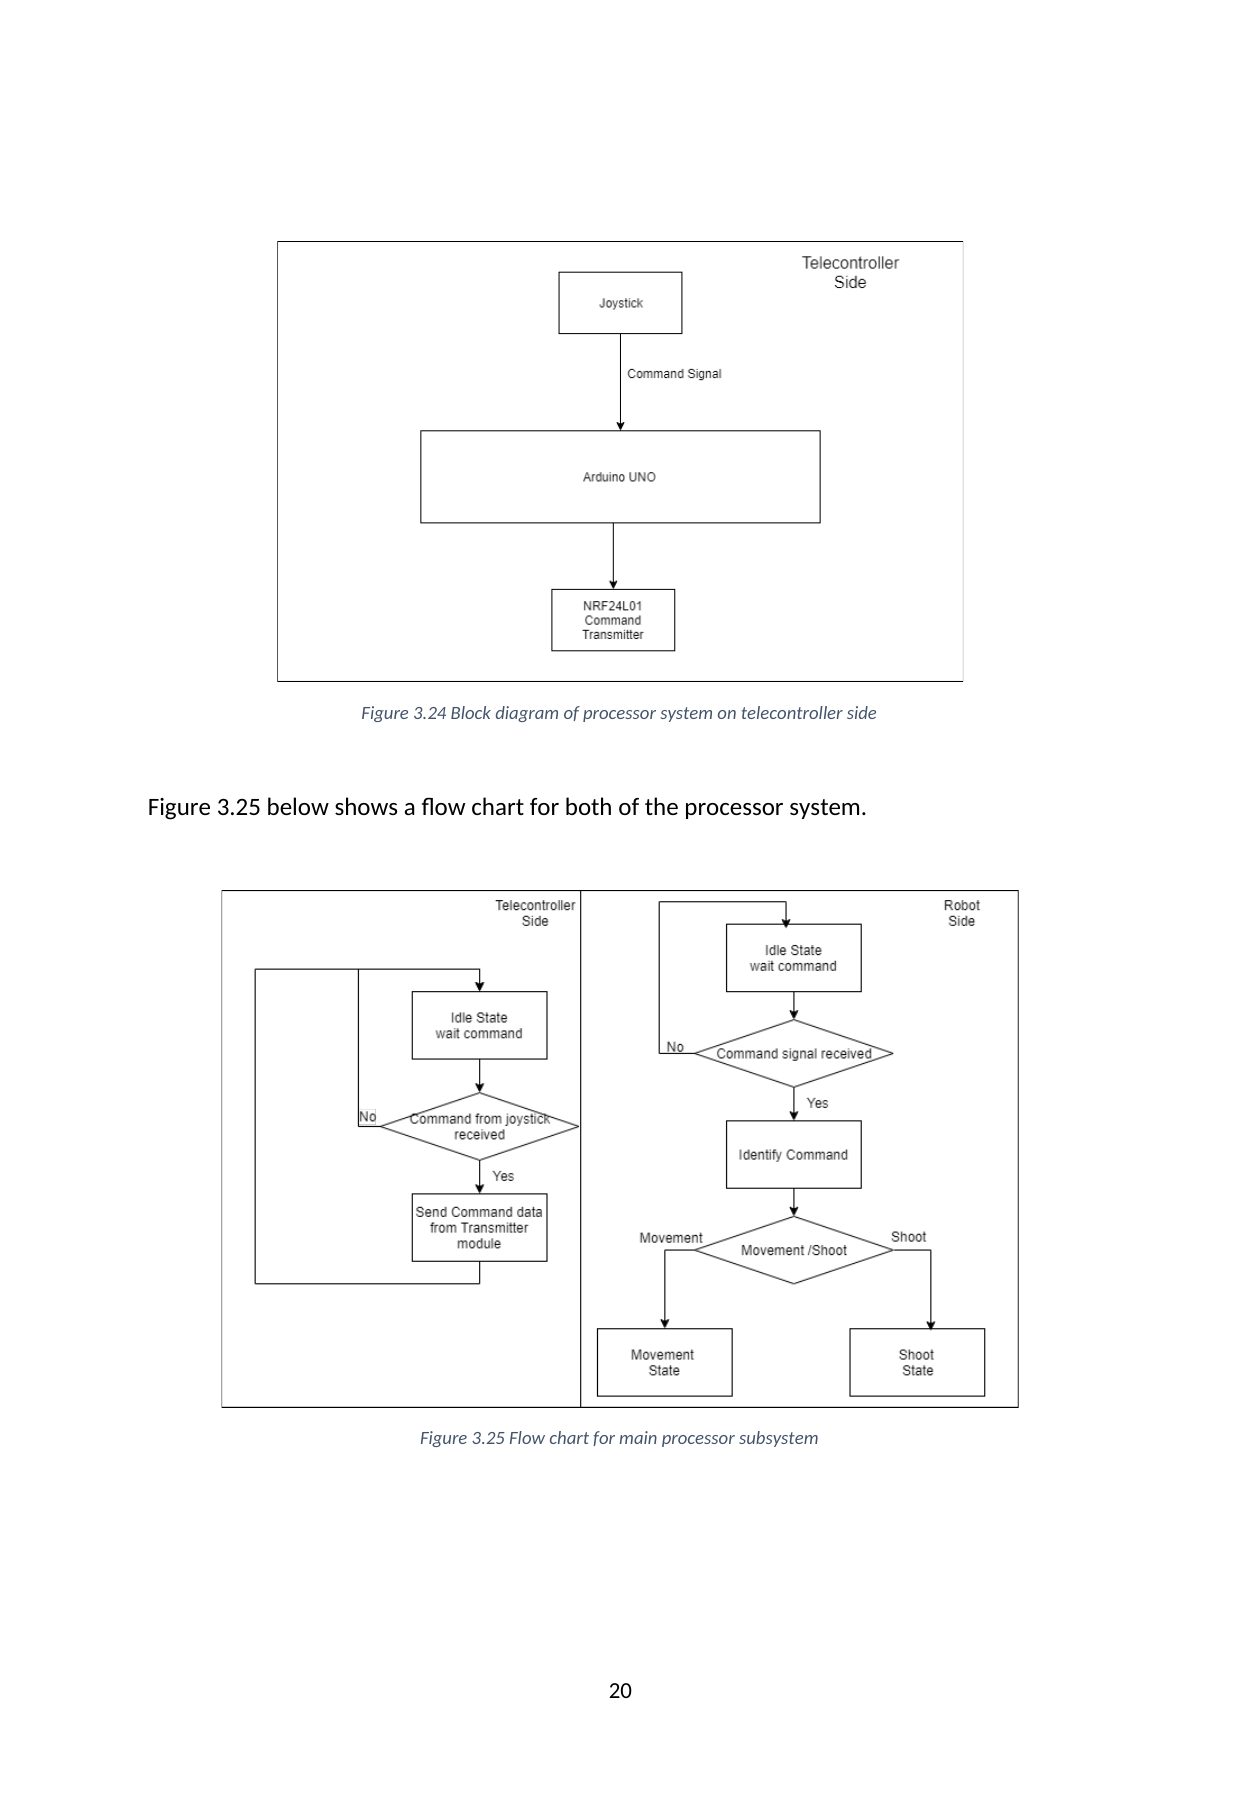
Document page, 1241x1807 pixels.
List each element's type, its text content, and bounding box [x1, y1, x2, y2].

picture [221, 890, 1019, 1408]
text Figure 3.25 below shows a flow chart for both of the processor system. [148, 791, 1093, 822]
picture [277, 241, 964, 682]
text Figure 3.24 Block diagram of processor system on telecontroller side [148, 701, 1093, 724]
text Figure 3.25 Flow chart for main processor subsystem [148, 1426, 1093, 1449]
